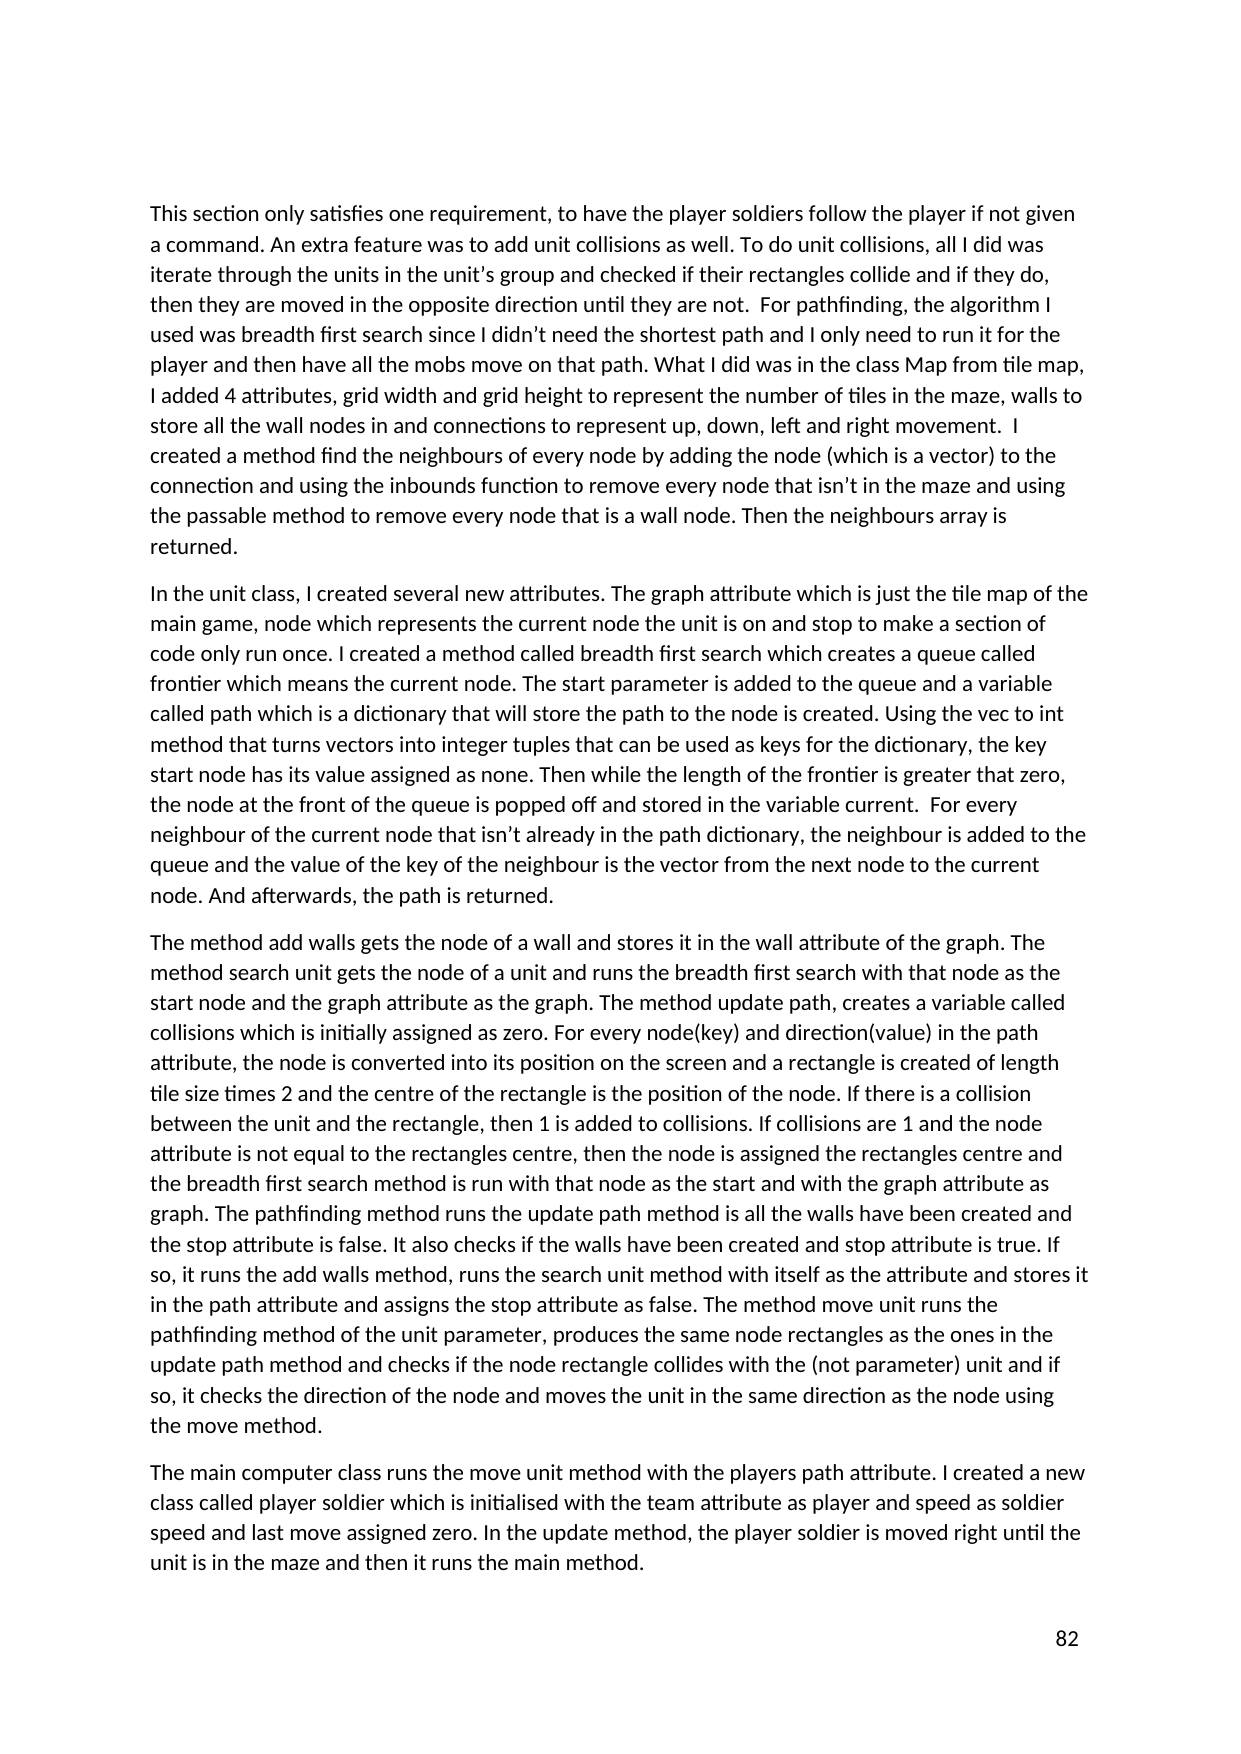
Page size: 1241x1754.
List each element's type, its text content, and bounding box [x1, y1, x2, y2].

text This section only satisfies one requirement, to have the player soldiers follow the player if not given a command. An extra feature was to add unit collisions as well. To do unit collisions, all I did was iterate through the units in the unit’s group and checked if their rectangles collide and if they do, then they are moved in the opposite direction until they are not. For pathfinding, the algorithm I used was breadth first search since I didn’t need the shortest path and I only need to run it for the player and then have all the mobs move on that path. What I did was in the class Map from tile map, I added 4 attributes, grid width and grid height to represent the number of tiles in the maze, walls to store all the wall nodes in and connections to represent up, down, left and right movement. I created a method find the neighbours of every node by adding the node (which is a vector) to the connection and using the inbounds function to remove every node that isn’t in the maze and using the passable method to remove every node that is a wall node. Then the neighbours array is returned. [150, 199, 1090, 560]
text In the unit class, I created several new attributes. The graph attribute which is just the tile map of the main game, node which represents the current node the unit is on and stop to make a section of code only run once. I created a method called breadth first search which creates a queue called frontier which means the current node. The start parameter is added to the queue and a variable called path which is a dictionary that will store the path to the node is created. Using the vec to int method that turns vectors into integer tuples that can be used as keys for the dictionary, the key start node has its value assigned as none. Then while the length of the frontier is greater that zero, the node at the front of the queue is popped off and stored in the variable current. For every neighbour of the current node that isn’t already in the path dictionary, the neighbour is added to the queue and the value of the key of the neighbour is the vector from the next node to the current node. And afterwards, the path is returned. [150, 579, 1090, 909]
text The method add walls gets the node of a wall and stores it in the wall attribute of the graph. The method search unit gets the node of a unit and runs the breadth first search with that node as the start node and the graph attribute as the graph. The method update path, creates a variable called collisions which is initially assigned as zero. For every node(key) and direction(value) in the path attribute, the node is converted into its position on the screen and a rectangle is created of length tile size times 2 and the centre of the rectangle is the position of the node. If there is a collision between the unit and the rectangle, then 1 is added to collisions. If collisions are 1 and the node attribute is not equal to the rectangles centre, then the node is assigned the rectangles centre and the breadth first search method is run with that node as the start and with the graph attribute as graph. The pathfinding method runs the update path method is all the walls have been created and the stop attribute is false. It also checks if the walls have been created and stop attribute is true. If so, it runs the add walls method, runs the search unit method with itself as the attribute and stores it in the path attribute and assigns the stop attribute as false. The method move unit runs the pathfinding method of the unit parameter, produces the same node rectangles as the ones in the update path method and checks if the node rectangle collides with the (not parameter) unit and if so, it checks the direction of the node and moves the unit in the same direction as the node using the move method. [150, 928, 1090, 1439]
text The main computer class runs the move unit method with the players path attribute. I created a new class called player soldier which is initialised with the team attribute as player and speed as soldier speed and last move assigned zero. In the update method, the player soldier is moved right until the unit is in the maze and then it runs the main method. [150, 1458, 1090, 1577]
